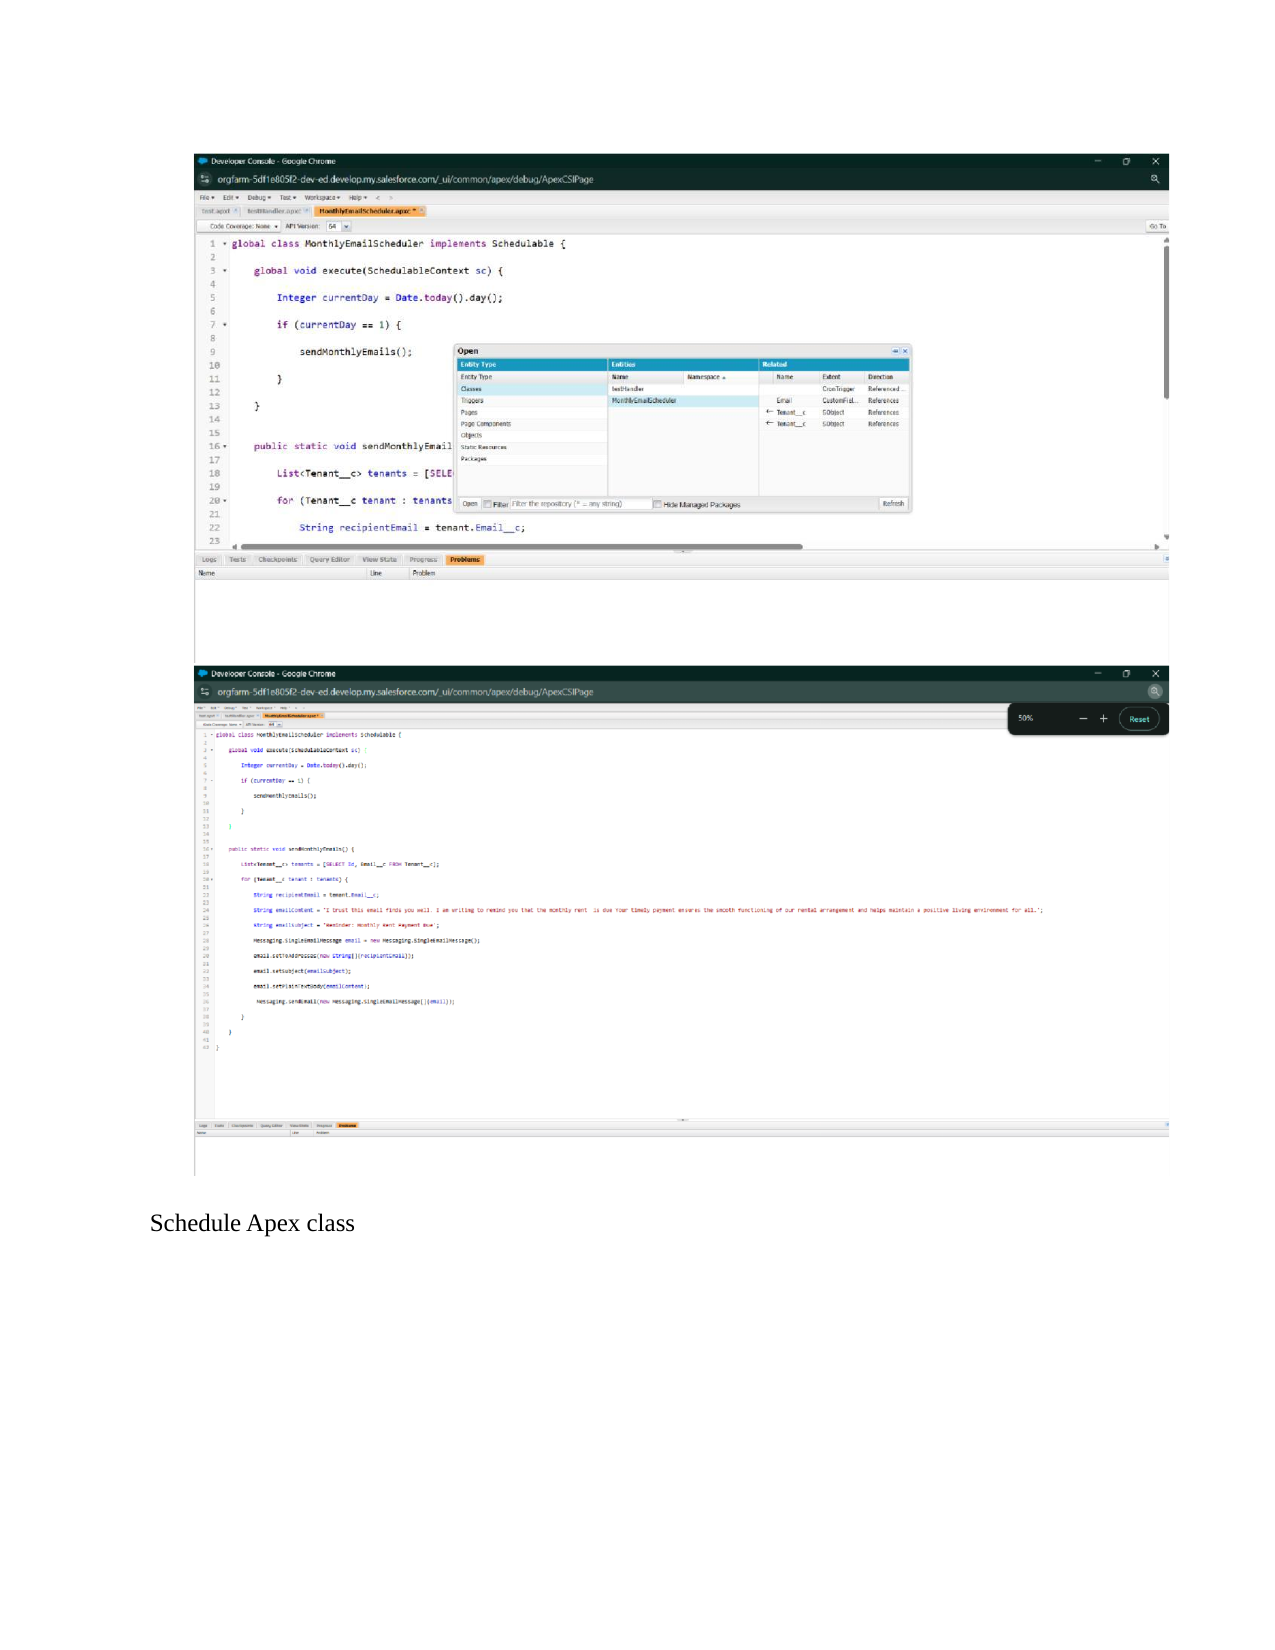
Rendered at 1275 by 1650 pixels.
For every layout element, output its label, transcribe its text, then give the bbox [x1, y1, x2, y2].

picture [193, 665, 1170, 1176]
text Schedule Apex class [149, 1208, 1168, 1237]
picture [193, 153, 1170, 663]
